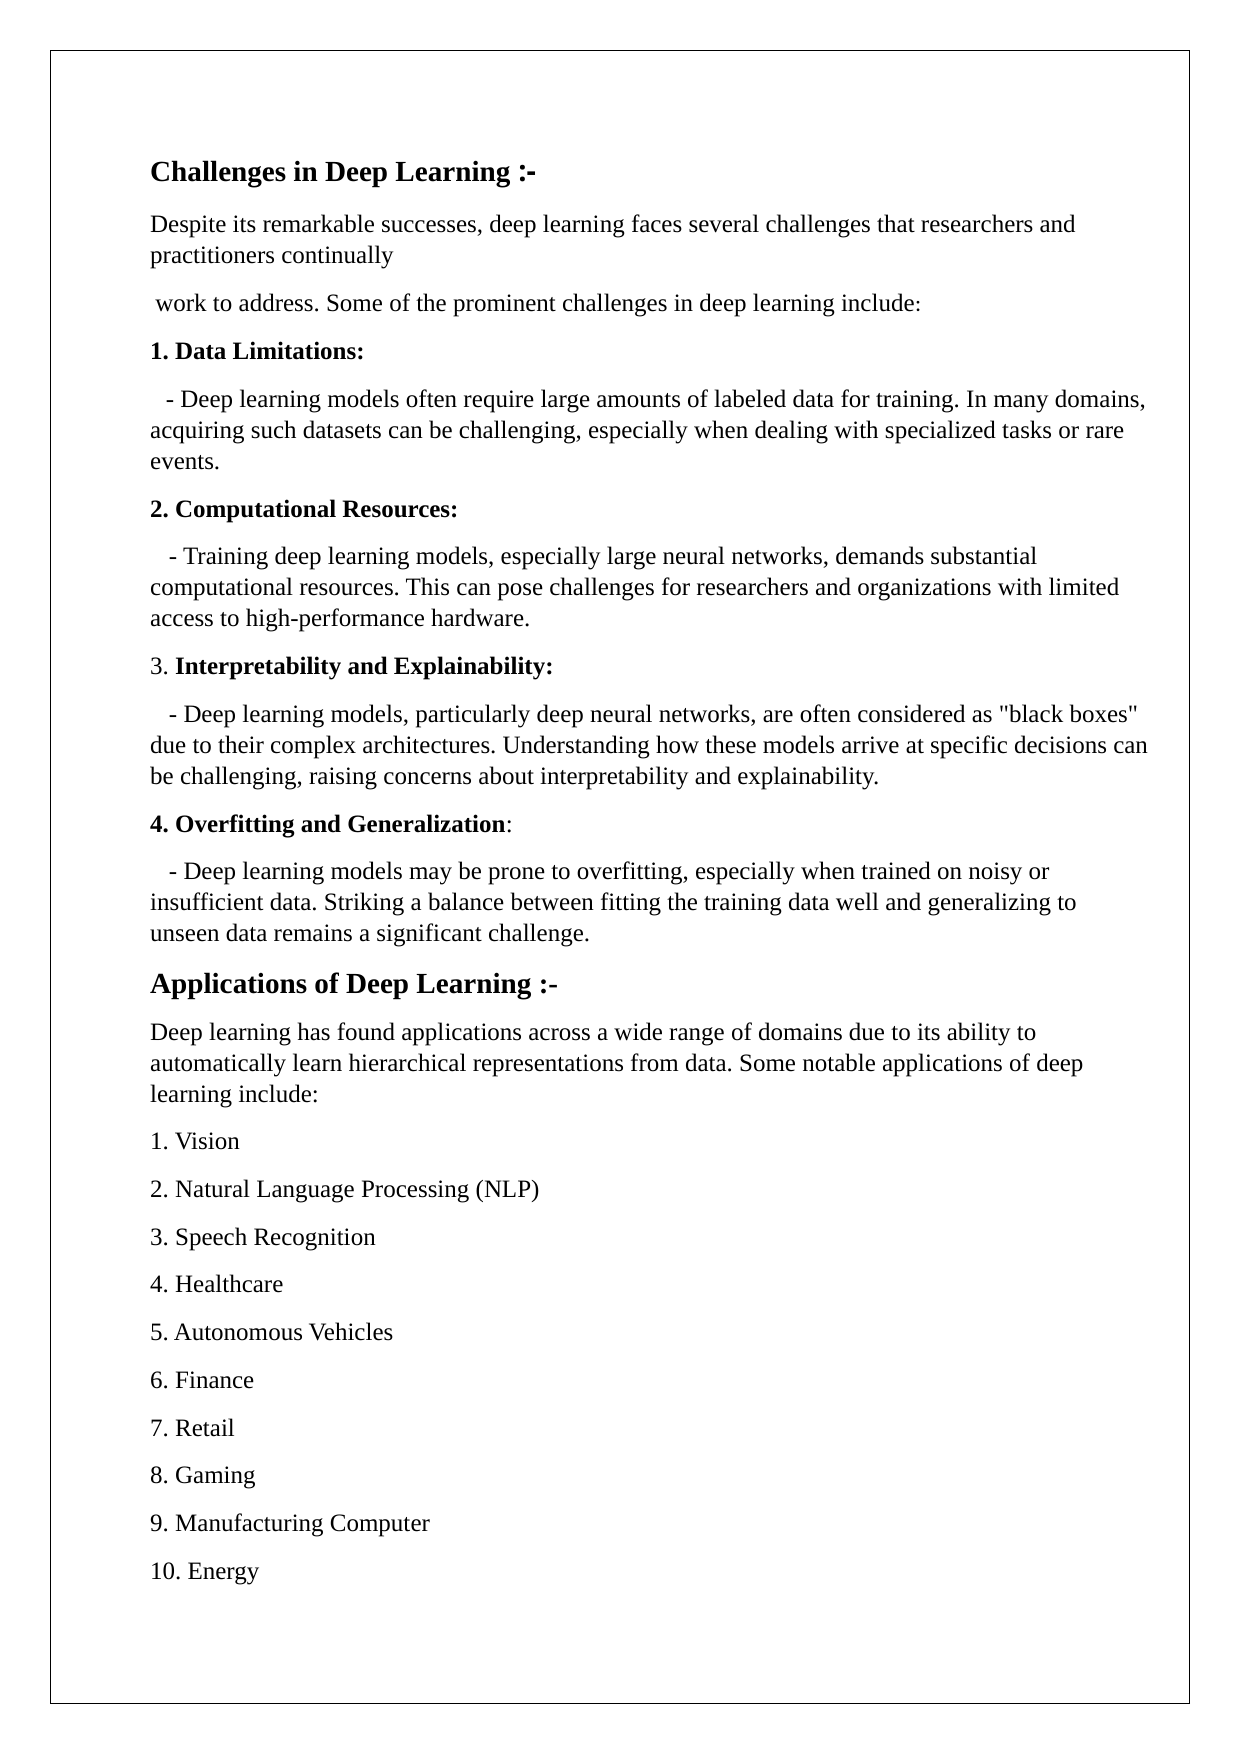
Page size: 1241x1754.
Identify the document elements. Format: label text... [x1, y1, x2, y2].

text - Deep learning models often require large amounts of labeled data for training. In many domains, acquiring such datasets can be challenging, especially when dealing with specialized tasks or rare events. [150, 384, 1152, 475]
text 2. Computational Resources: [150, 494, 1152, 522]
text 9. Manufacturing Computer [150, 1508, 1152, 1537]
text 4. Healthcare [150, 1269, 1152, 1298]
text 6. Finance [150, 1365, 1152, 1394]
text 1. Vision [150, 1126, 1152, 1155]
text 3. Interpretability and Explainability: [150, 651, 1152, 680]
text 1. Data Limitations: [150, 336, 1152, 365]
text 7. Retail [150, 1413, 1152, 1441]
text - Deep learning models may be prone to overfitting, especially when trained on noisy or insufficient data. Striking a balance between fitting the training data well and generalizing to unseen data remains a significant challenge. [150, 856, 1152, 947]
text 10. Energy [150, 1556, 1152, 1584]
subtitle Challenges in Deep Learning :- [150, 150, 1152, 190]
text - Deep learning models, particularly deep neural networks, are often considered as "black boxes" due to their complex architectures. Understanding how these models arrive at specific decisions can be challenging, raising concerns about interpretability and explainability. [150, 699, 1152, 790]
text - Training deep learning models, especially large neural networks, demands substantial computational resources. This can pose challenges for researchers and organizations with limited access to high-performance hardware. [150, 541, 1152, 632]
text 4. Overfitting and Generalization: [150, 809, 1152, 837]
text 5. Autonomous Vehicles [150, 1317, 1152, 1346]
text work to address. Some of the prominent challenges in deep learning include: [150, 288, 1152, 317]
text 8. Gaming [150, 1460, 1152, 1489]
subtitle Applications of Deep Learning :- [150, 966, 1152, 1000]
text Deep learning has found applications across a wide range of domains due to its ability to automatically learn hierarchical representations from data. Some notable applications of deep learning include: [150, 1017, 1152, 1107]
text 3. Speech Recognition [150, 1222, 1152, 1251]
text 2. Natural Language Processing (NLP) [150, 1174, 1152, 1203]
text Despite its remarkable successes, deep learning faces several challenges that researchers and practitioners continually [150, 209, 1152, 269]
